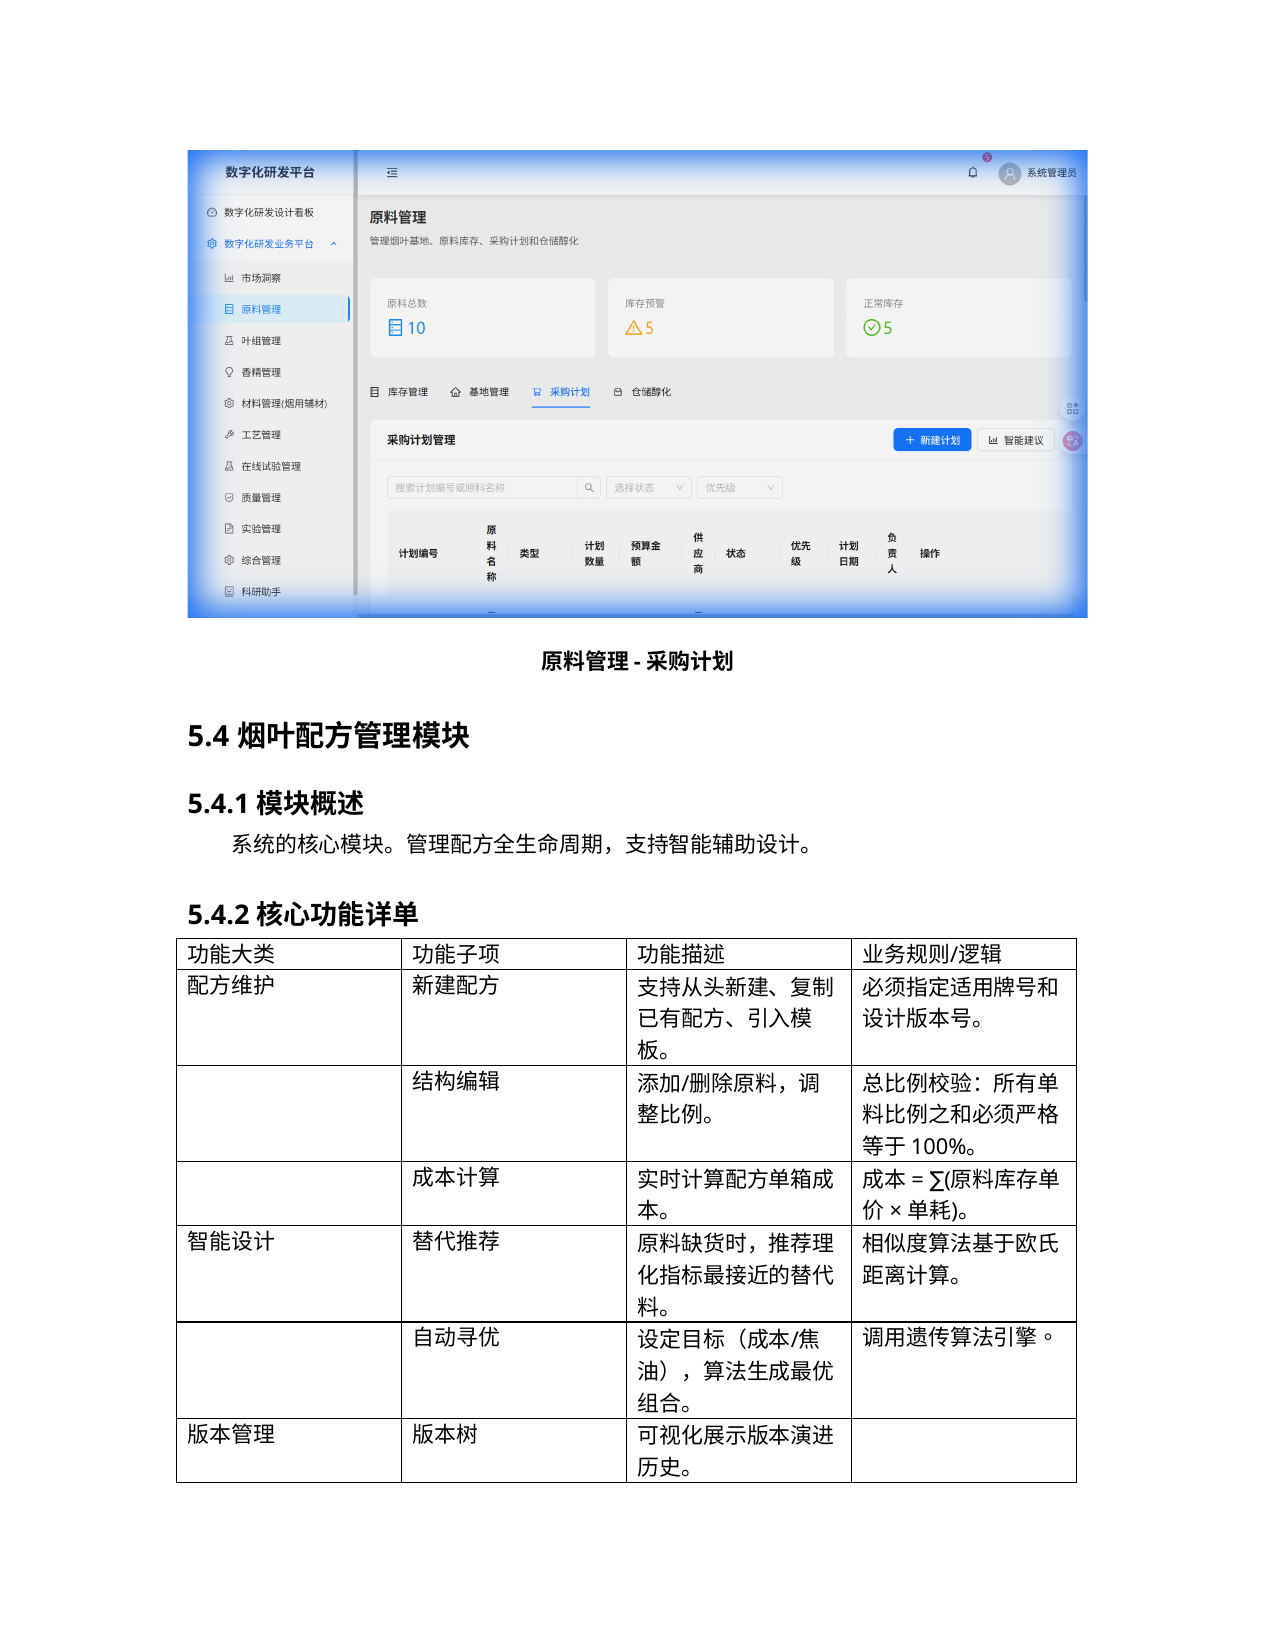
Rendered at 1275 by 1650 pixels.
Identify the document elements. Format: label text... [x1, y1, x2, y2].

table_cell 实时计算配方单箱成本。 [627, 1162, 851, 1225]
table_cell 必须指定适用牌号和设计版本号。 [852, 970, 1076, 1064]
table_cell [177, 1323, 401, 1417]
table_cell 结构编辑 [402, 1066, 626, 1161]
table_cell 相似度算法基于欧氏距离计算。 [852, 1226, 1076, 1321]
table_cell 添加/删除原料，调整比例。 [627, 1066, 851, 1161]
picture [187, 150, 1088, 618]
table_cell 自动寻优 [402, 1323, 626, 1417]
table_header 功能大类 [177, 939, 401, 968]
table_cell 原料缺货时，推荐理化指标最接近的替代料。 [627, 1226, 851, 1321]
table_cell 总比例校验：所有单料比例之和必须严格等于100%。 [852, 1066, 1076, 1161]
table_cell [177, 1066, 401, 1161]
table_cell 配方维护 [177, 970, 401, 1064]
table_cell 支持从头新建、复制已有配方、引入模板。 [627, 970, 851, 1064]
table_header 业务规则/逻辑 [852, 939, 1076, 968]
table_cell 可视化展示版本演进历史。 [627, 1419, 851, 1482]
table_cell 新建配方 [402, 970, 626, 1064]
text 系统的核心模块。管理配方全生命周期，支持智能辅助设计。 [187, 827, 1087, 859]
subtitle 5.4.1 模块概述 [187, 782, 1087, 821]
table_cell 版本树 [402, 1419, 626, 1482]
table_cell [177, 1162, 401, 1225]
subtitle 5.4 烟叶配方管理模块 [187, 712, 1087, 754]
text 原料管理 - 采购计划 [187, 644, 1087, 676]
table_cell [852, 1419, 1076, 1482]
subtitle 5.4.2 核心功能详单 [187, 895, 1087, 932]
table_cell 智能设计 [177, 1226, 401, 1321]
table_cell 设定目标（成本/焦油），算法生成最优组合。 [627, 1323, 851, 1417]
table_cell 版本管理 [177, 1419, 401, 1482]
table_cell 调用遗传算法引擎。 [852, 1323, 1076, 1417]
table_cell 替代推荐 [402, 1226, 626, 1321]
table_header 功能子项 [402, 939, 626, 968]
table_cell 成本计算 [402, 1162, 626, 1225]
table_header 功能描述 [627, 939, 851, 968]
table_cell 成本 = ∑(原料库存单价 × 单耗)。 [852, 1162, 1076, 1225]
